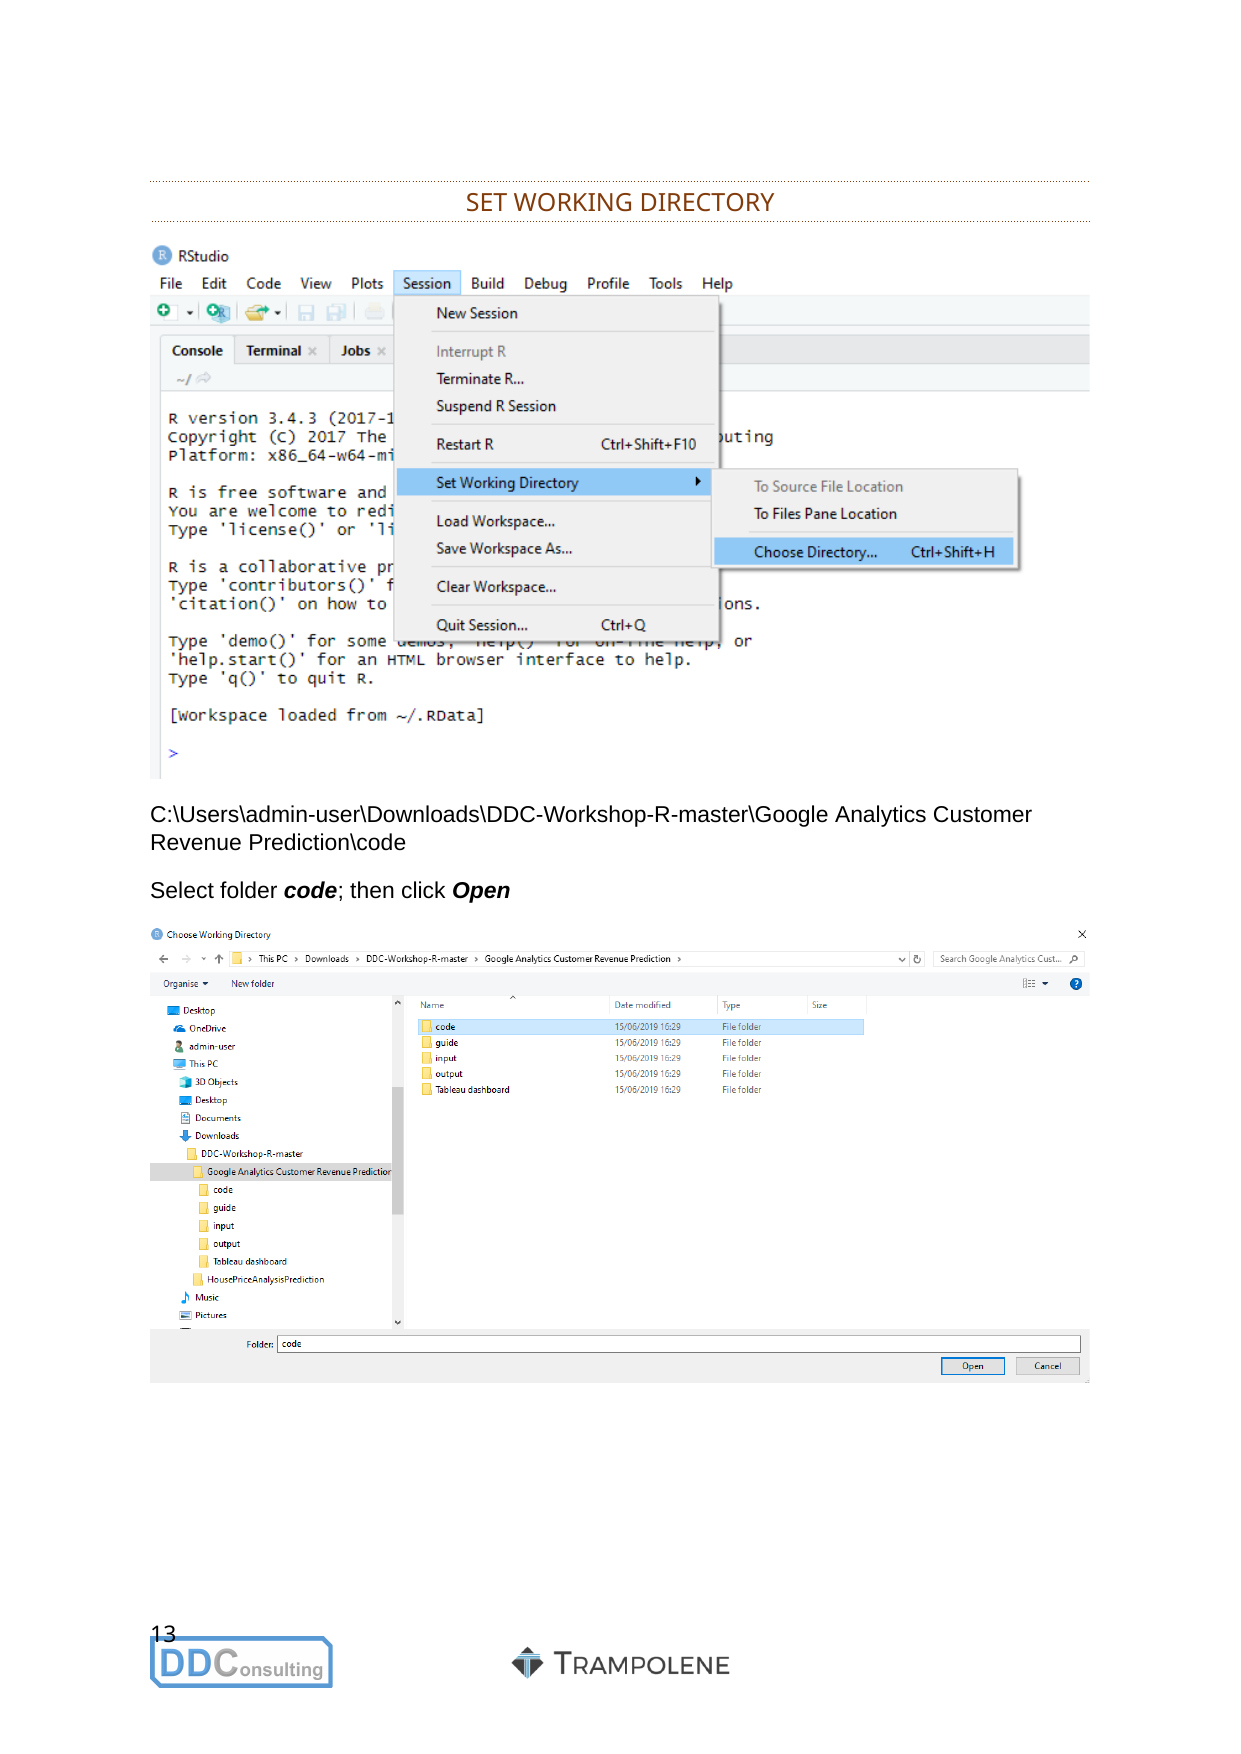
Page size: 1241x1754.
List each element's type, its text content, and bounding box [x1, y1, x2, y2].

picture [150, 1636, 333, 1688]
text C:\Users\admin-user\Downloads\DDC-Workshop-R-master\Google Analytics Customer Revenue Prediction\code [150, 801, 1090, 855]
subtitle set working directory [150, 181, 1090, 222]
picture [504, 1639, 736, 1686]
picture [150, 925, 1090, 1383]
text Select folder code; then click Open [150, 877, 1090, 903]
picture [150, 244, 1090, 779]
